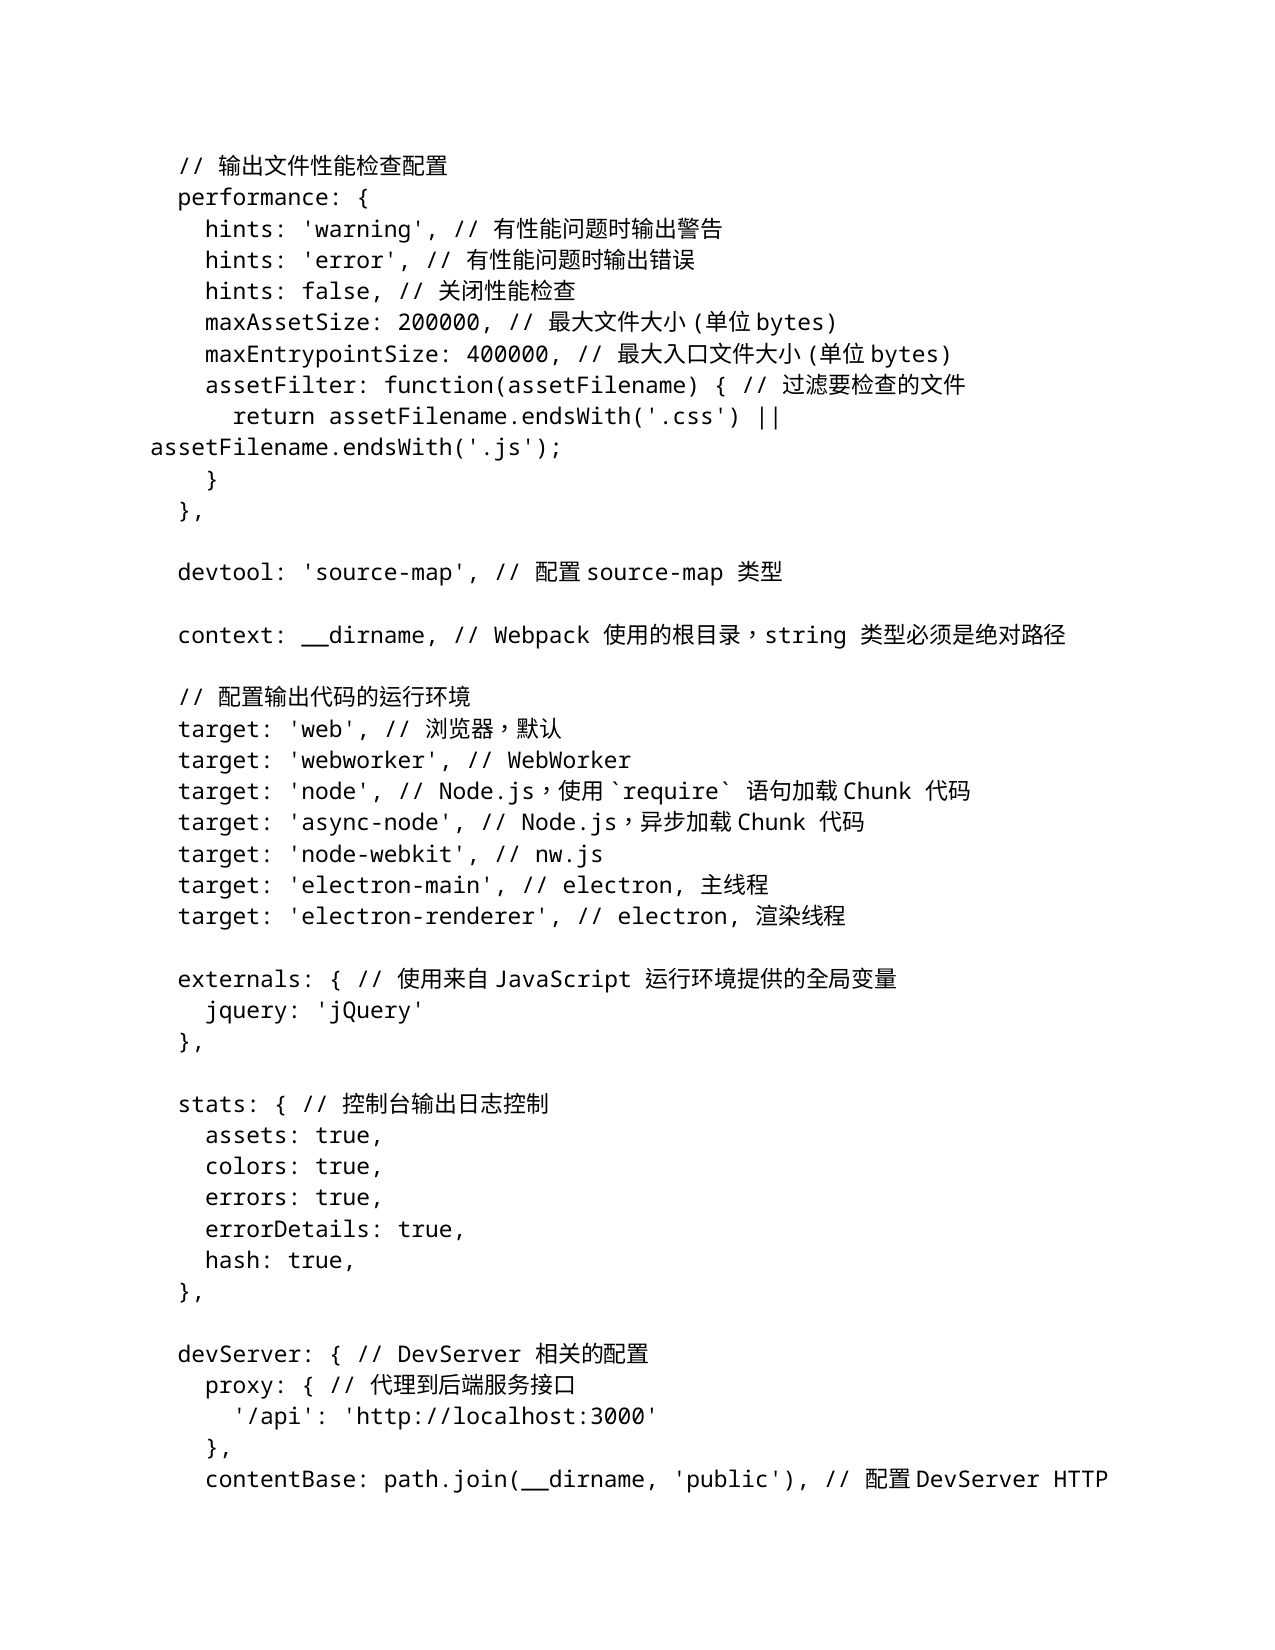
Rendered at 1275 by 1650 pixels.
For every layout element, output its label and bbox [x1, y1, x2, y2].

text [150, 150, 1125, 1494]
